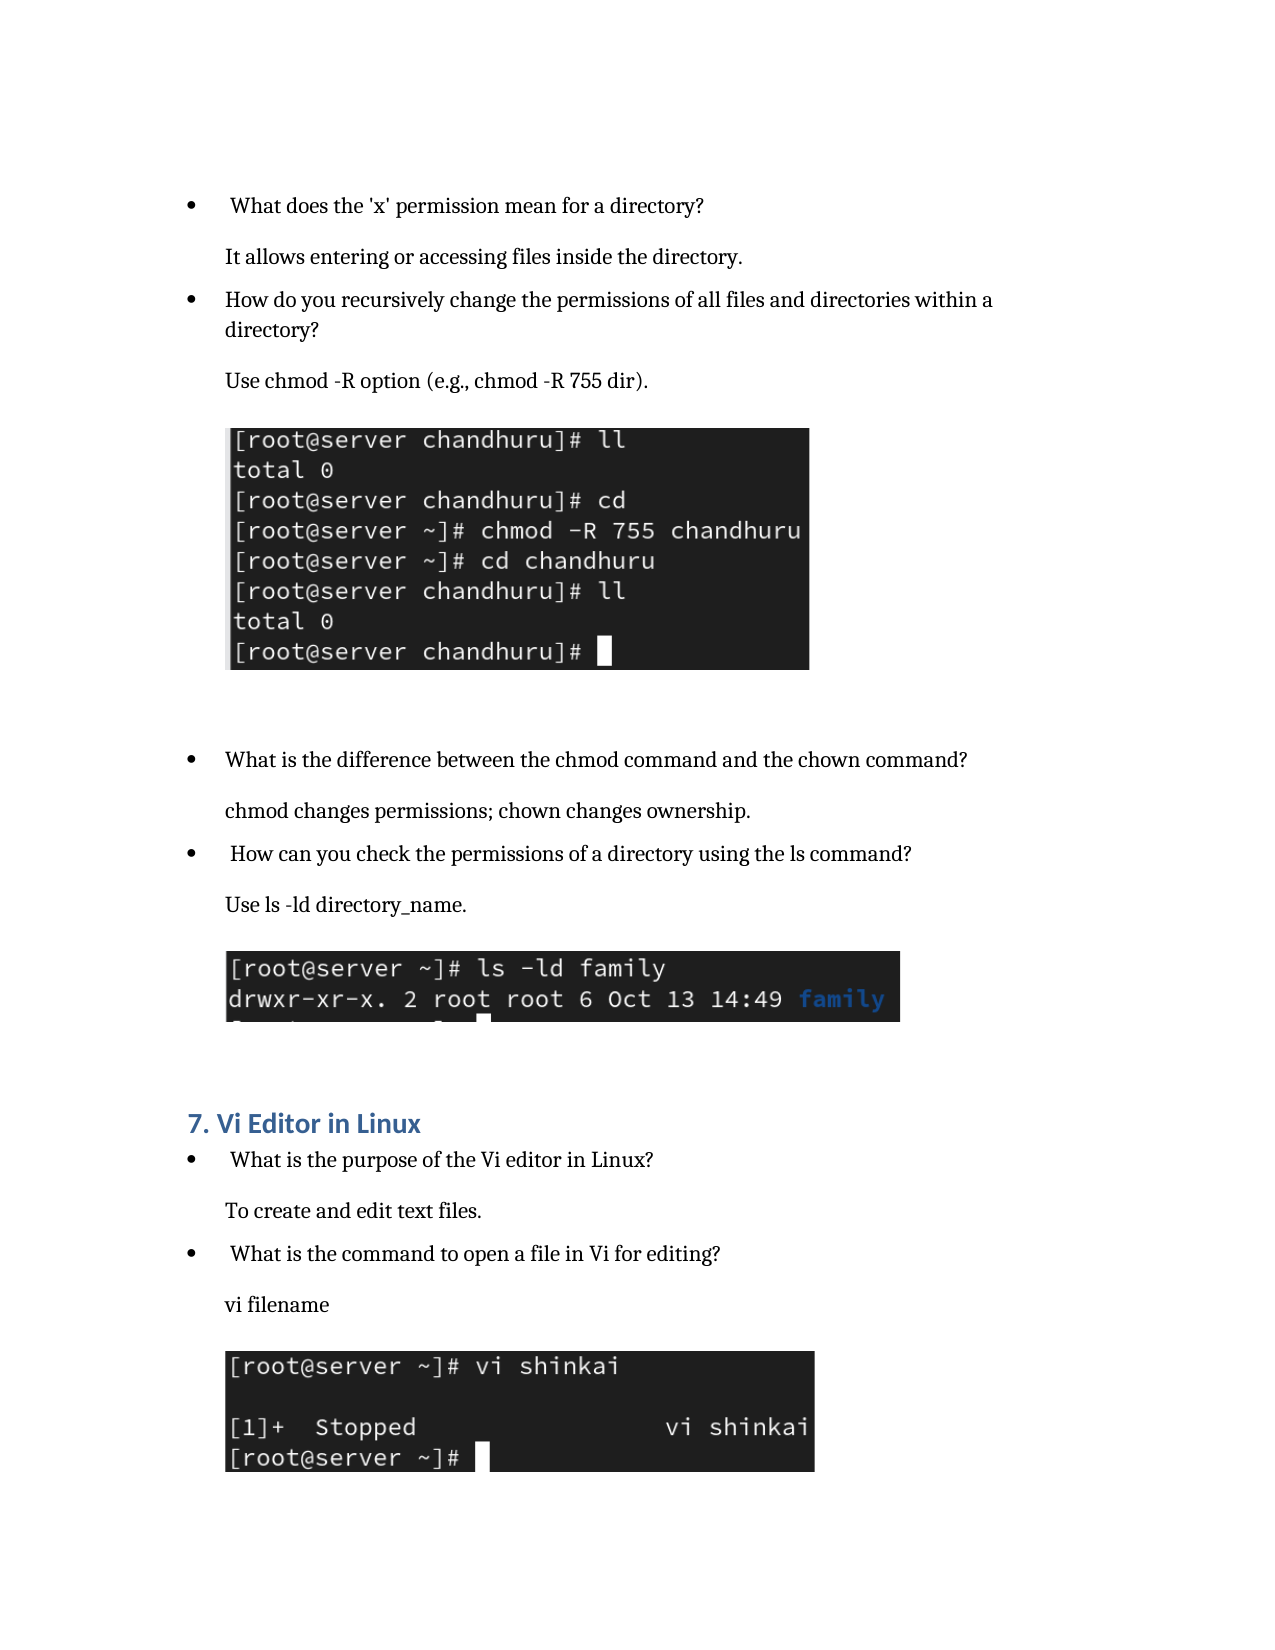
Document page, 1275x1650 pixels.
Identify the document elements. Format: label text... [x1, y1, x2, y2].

list Use chmod -R option (e.g., chmod -R 755 dir). [225, 368, 1087, 394]
list To create and edit text files. [225, 1198, 1087, 1224]
list What is the command to open a file in Vi for editing? [187, 1240, 1087, 1267]
list How can you check the permissions of a directory using the ls command? [187, 840, 1087, 867]
list It allows entering or accessing files inside the directory. [225, 244, 1087, 270]
list What does the 'x' permission mean for a directory? [187, 193, 1087, 219]
list vi filename [225, 1291, 1087, 1318]
subtitle 7. Vi Editor in Linux [187, 1106, 1087, 1141]
list What is the purpose of the Vi editor in Linux? [187, 1147, 1087, 1173]
list How do you recursively change the permissions of all files and directories within a directory? [187, 286, 1087, 343]
list Use ls -ld directory_name. [225, 891, 1087, 918]
list chmod changes permissions; chown changes ownership. [225, 798, 1087, 824]
list What is the difference between the chmod command and the chown command? [187, 747, 1087, 773]
